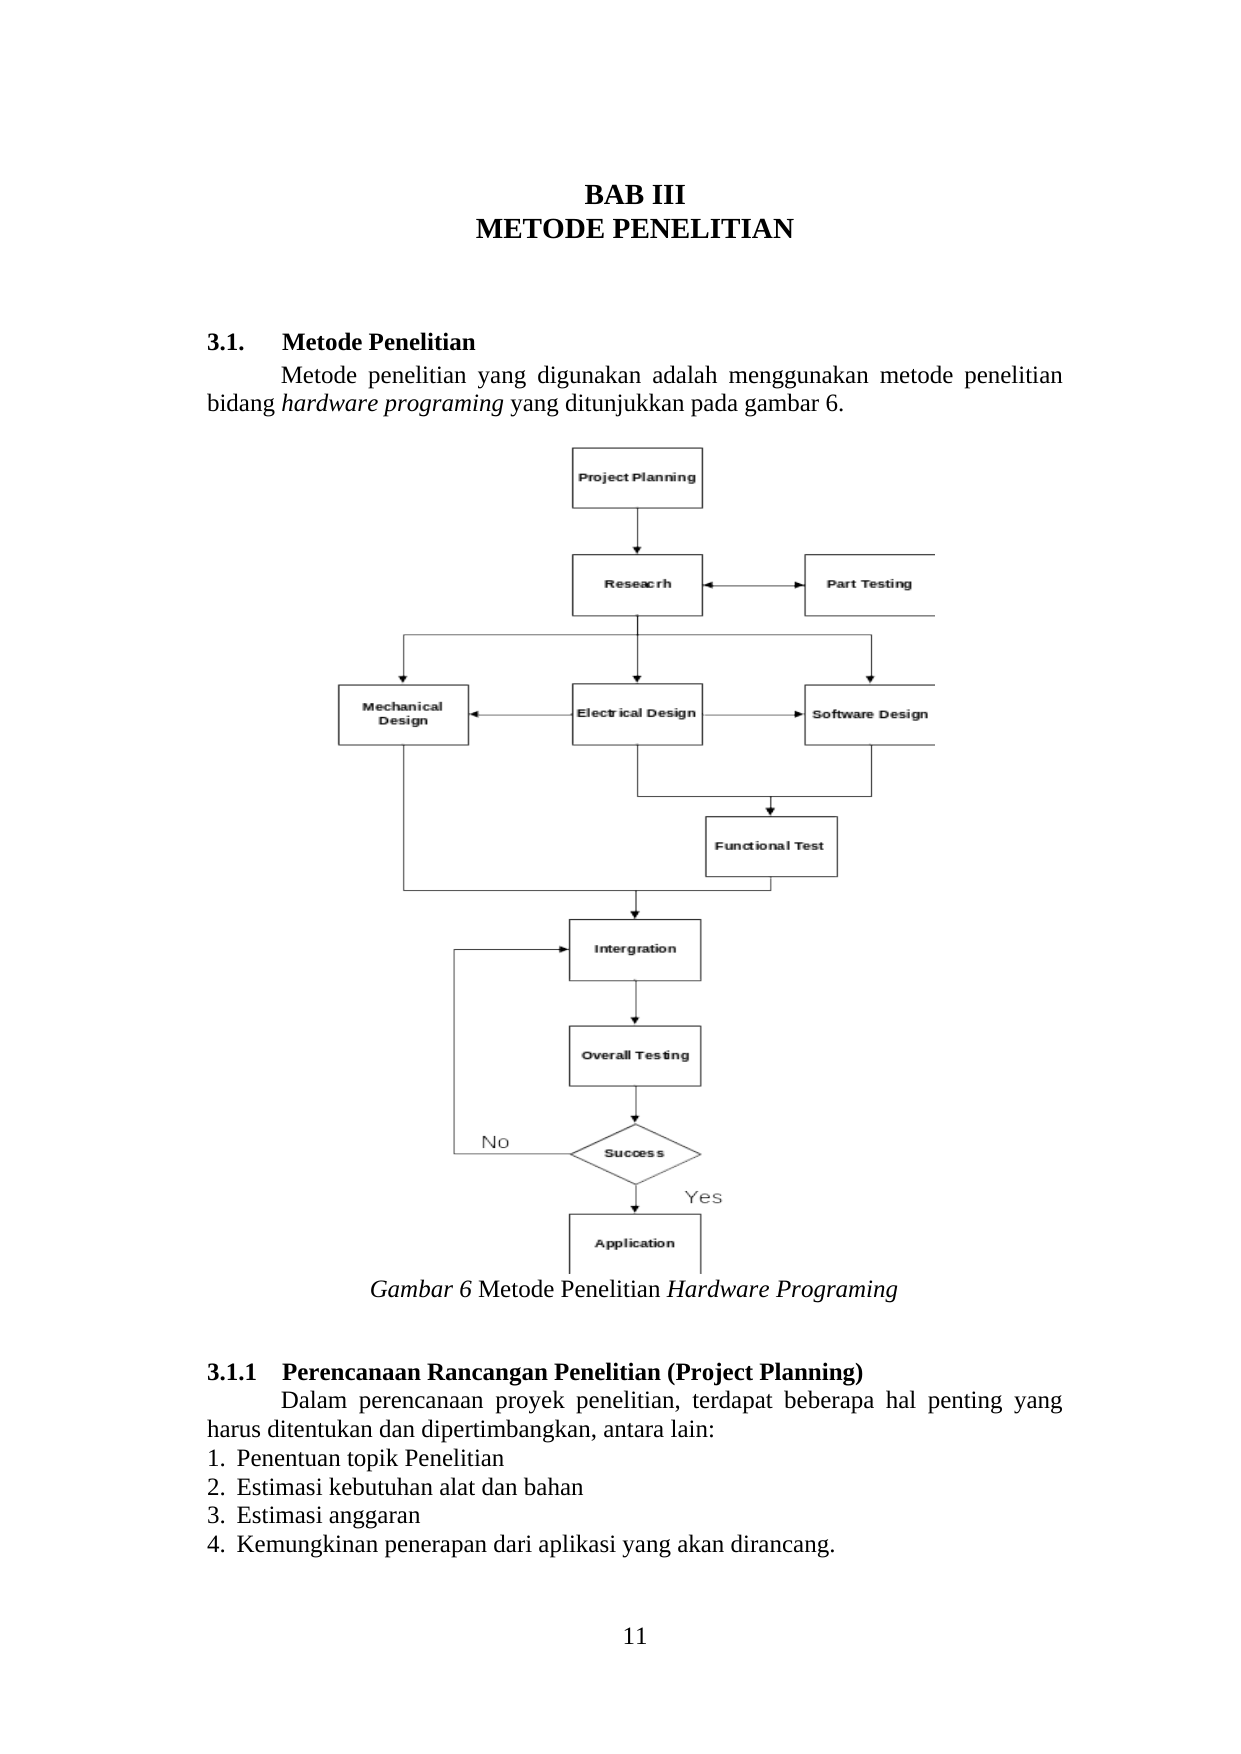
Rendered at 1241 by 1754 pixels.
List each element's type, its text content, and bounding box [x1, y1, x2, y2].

subtitle Perencanaan Rancangan Penelitian (Project Planning) [207, 1357, 1063, 1385]
list Estimasi kebutuhan alat dan bahan [207, 1472, 1063, 1500]
list Metode penelitian yang digunakan adalah menggunakan metode penelitian bidang hardware programing yang ditunjukkan pada gambar 6. [207, 360, 1063, 417]
list Penentuan topik Penelitian [207, 1443, 1063, 1472]
subtitle Metode Penelitian [207, 327, 1063, 356]
list Kemungkinan penerapan dari aplikasi yang akan dirancang. [207, 1529, 1063, 1558]
text Dalam perencanaan proyek penelitian, terdapat beberapa hal penting yang harus ditentukan dan dipertimbangkan, antara lain: [207, 1385, 1063, 1443]
text Gambar 6 Metode Penelitian Hardware Programing [207, 1274, 1063, 1303]
subtitle BAB III METODE PENELITIAN [207, 177, 1063, 244]
list Estimasi anggaran [207, 1500, 1063, 1529]
